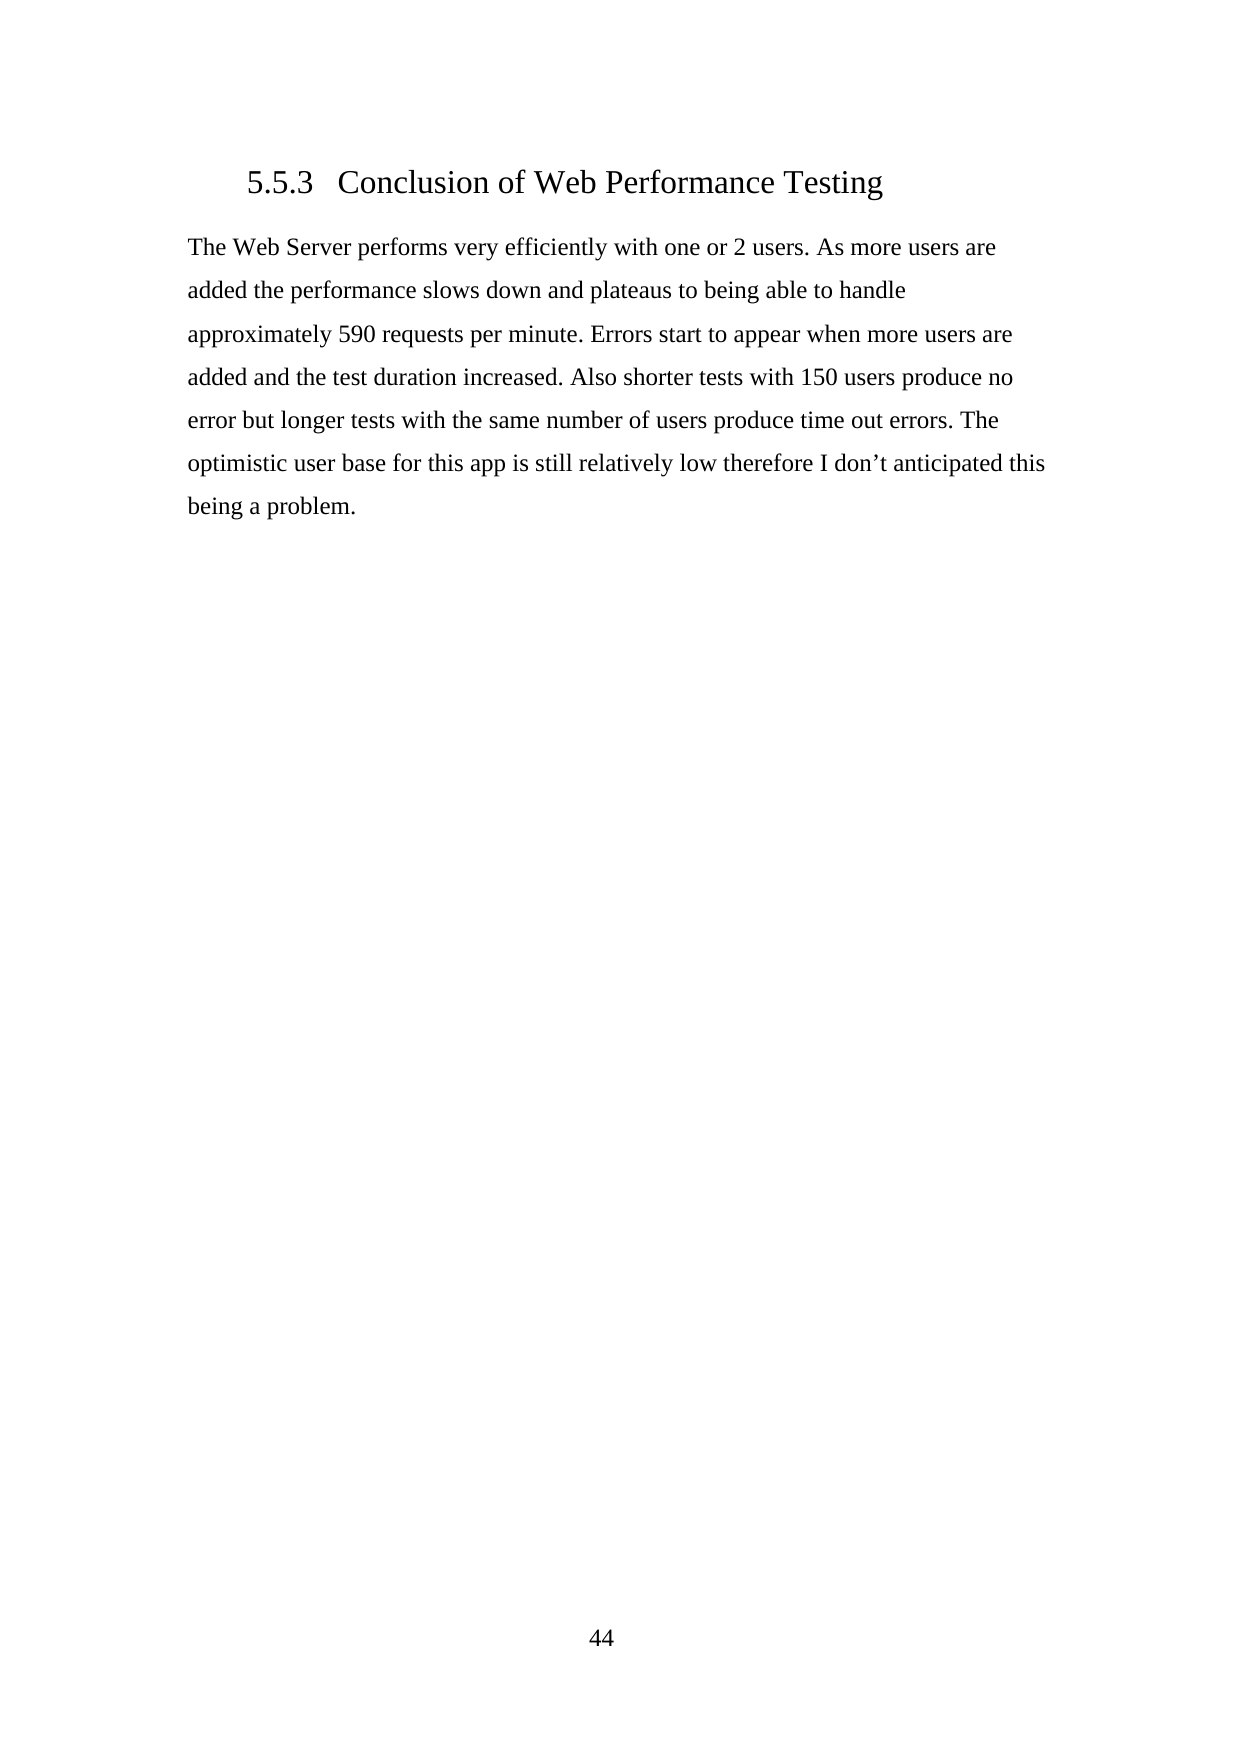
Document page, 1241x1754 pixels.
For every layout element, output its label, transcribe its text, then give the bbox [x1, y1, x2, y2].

text The Web Server performs very efficiently with one or 2 users. As more users are added the performance slows down and plateaus to being able to handle approximately 590 requests per minute. Errors start to appear when more users are added and the test duration increased. Also shorter tests with 150 users produce no error but longer tests with the same number of users produce time out errors. The optimistic user base for this app is still relatively low therefore I don’t anticipated this being a problem. [187, 232, 1053, 520]
subtitle Conclusion of Web Performance Testing [247, 162, 1053, 201]
